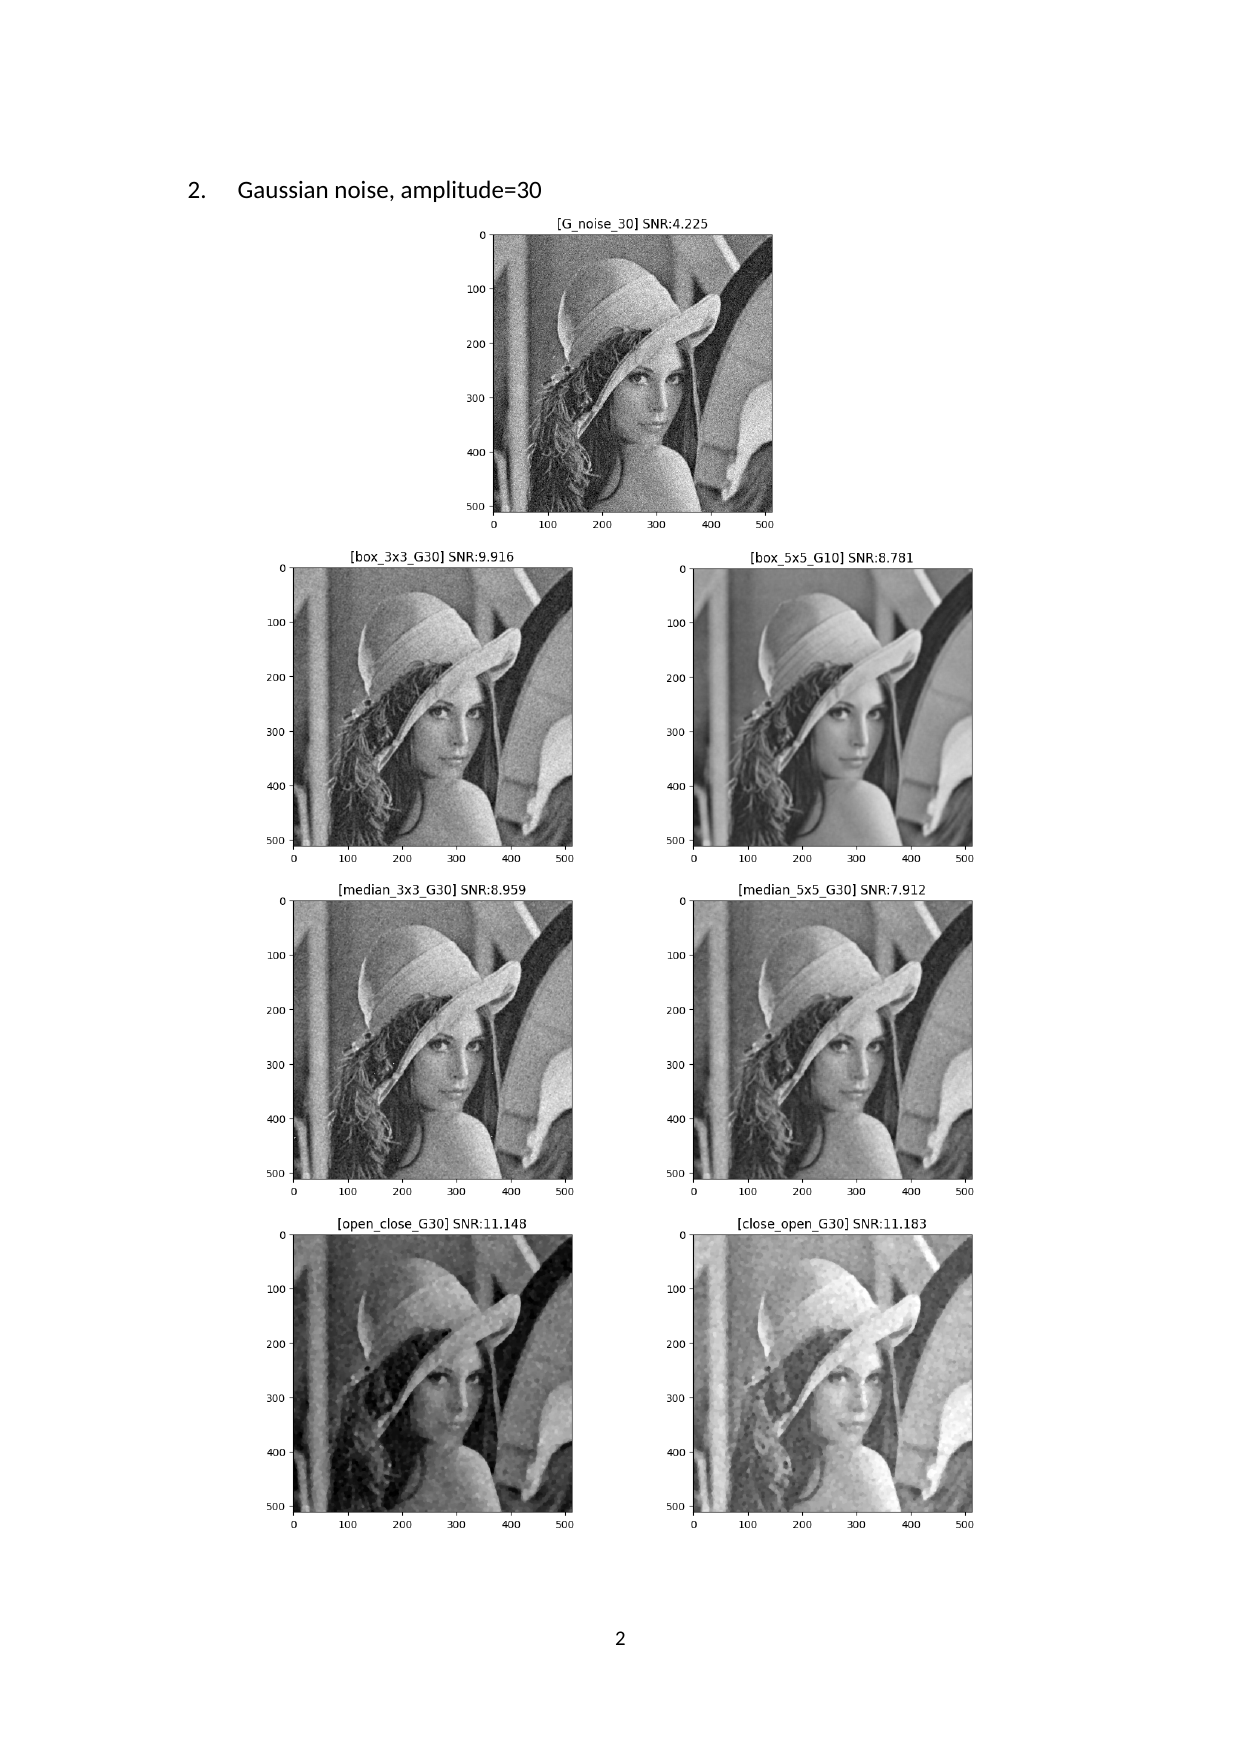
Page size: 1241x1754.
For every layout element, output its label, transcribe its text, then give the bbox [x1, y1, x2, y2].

picture [258, 1210, 582, 1537]
picture [658, 1210, 982, 1537]
picture [658, 877, 982, 1204]
picture [458, 210, 782, 537]
picture [658, 544, 982, 871]
picture [258, 543, 582, 871]
list Gaussian noise, amplitude=30 [187, 169, 1053, 210]
picture [258, 877, 582, 1204]
